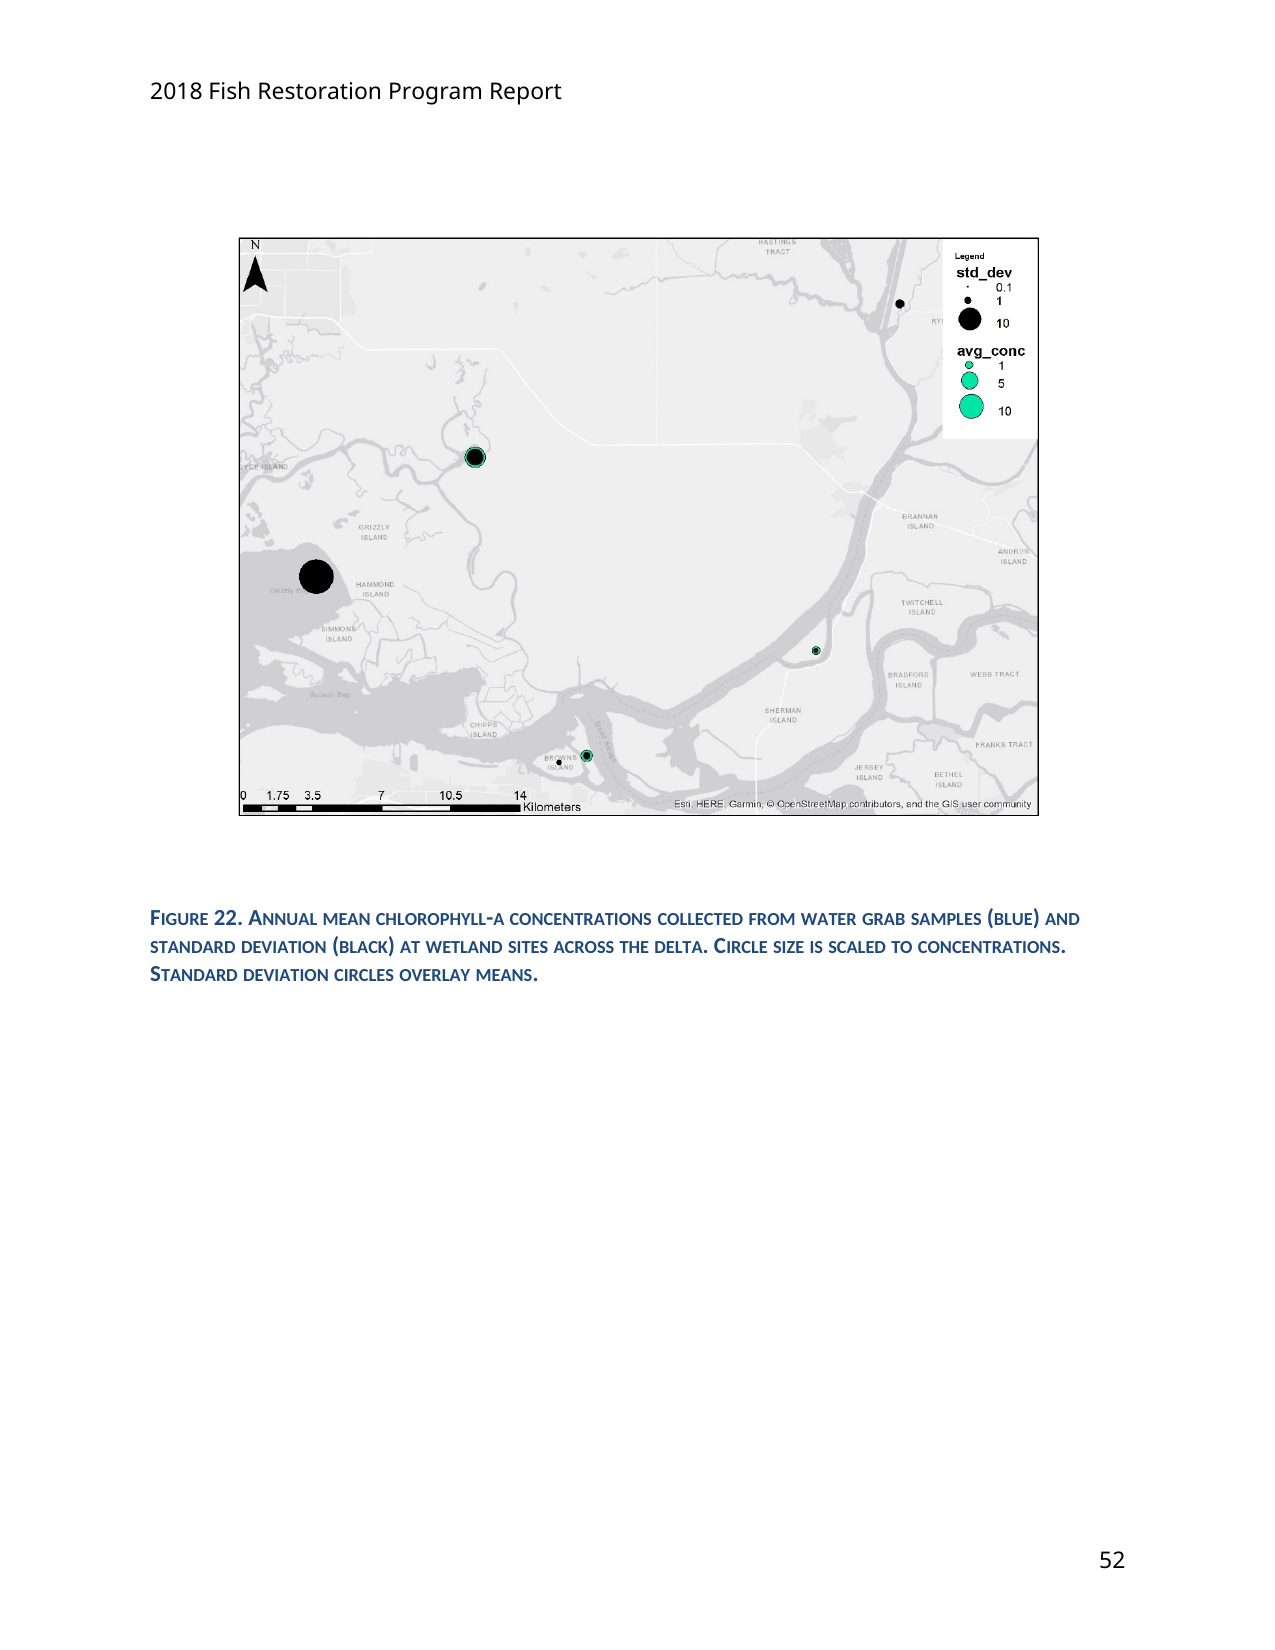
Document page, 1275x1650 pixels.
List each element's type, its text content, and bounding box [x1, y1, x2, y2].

picture [150, 150, 1125, 904]
text Figure . Annual mean chlorophyll-a concentrations collected from water grab samples (blue) and standard deviation (black) at wetland sites across the delta. Circle size is scaled to concentrations. Standard deviation circles overlay means. [150, 904, 1125, 987]
